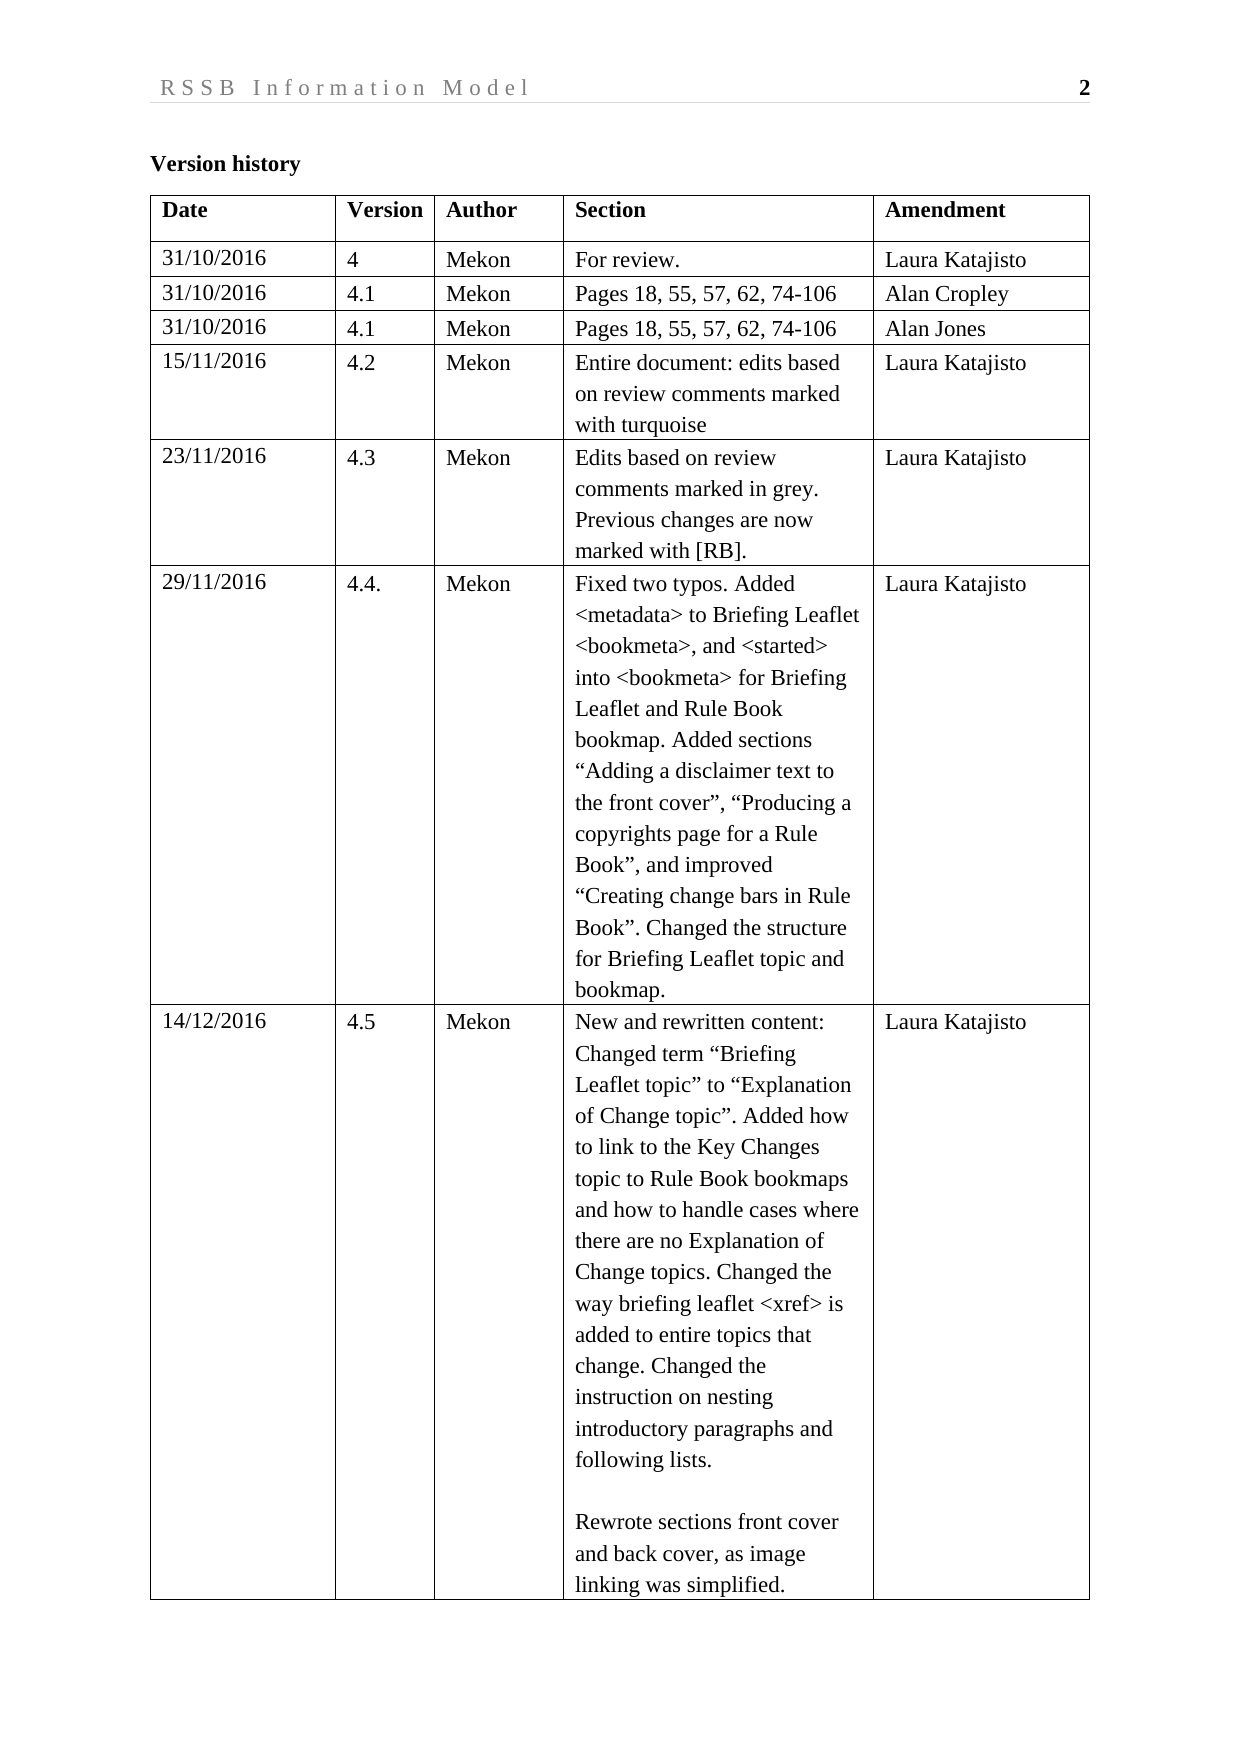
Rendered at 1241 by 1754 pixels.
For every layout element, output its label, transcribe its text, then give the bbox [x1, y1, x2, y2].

table_header Version [336, 196, 434, 241]
table_cell Pages 18, 55, 57, 62, 74-106 [564, 277, 873, 310]
table_cell Mekon [435, 1005, 563, 1598]
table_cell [564, 1005, 873, 1598]
table_cell Mekon [435, 242, 563, 276]
table_cell Laura Katajisto [874, 440, 1089, 565]
table_cell Laura Katajisto [874, 345, 1089, 439]
table_cell Mekon [435, 311, 563, 344]
table_cell 29/11/2016 [151, 566, 335, 1004]
table_cell 4.2 [336, 345, 434, 439]
table_cell Alan Jones [874, 311, 1089, 344]
table_cell For review. [564, 242, 873, 276]
table_header Date [151, 196, 335, 241]
table_cell 4.5 [336, 1005, 434, 1598]
table_cell 4.3 [336, 440, 434, 565]
table_cell 4.4. [336, 566, 434, 1004]
table_cell 31/10/2016 [151, 277, 335, 310]
table_cell 14/12/2016 [151, 1005, 335, 1598]
text Version history [150, 150, 1090, 176]
table_cell Mekon [435, 566, 563, 1004]
table_cell Pages 18, 55, 57, 62, 74-106 [564, 311, 873, 344]
table_cell Laura Katajisto [874, 1005, 1089, 1598]
table_cell 4.1 [336, 311, 434, 344]
table_cell Fixed two typos. Added <metadata> to Briefing Leaflet <bookmeta>, and <started> into <bookmeta> for Briefing Leaflet and Rule Book bookmap. Added sections “Adding a disclaimer text to the front cover”, “Producing a copyrights page for a Rule Book”, and improved “Creating change bars in Rule Book”. Changed the structure for Briefing Leaflet topic and bookmap. [564, 566, 873, 1004]
table_cell Mekon [435, 440, 563, 565]
table_cell 23/11/2016 [151, 440, 335, 565]
table_cell Entire document: edits based on review comments marked with turquoise [564, 345, 873, 439]
table_header Author [435, 196, 563, 241]
table_cell 31/10/2016 [151, 242, 335, 276]
table_cell Alan Cropley [874, 277, 1089, 310]
table_cell 31/10/2016 [151, 311, 335, 344]
table_cell Laura Katajisto [874, 242, 1089, 276]
table_header Section [564, 196, 873, 241]
table_cell Edits based on review comments marked in grey. Previous changes are now marked with [RB]. [564, 440, 873, 565]
table_cell Mekon [435, 345, 563, 439]
table_cell Mekon [435, 277, 563, 310]
table_header Amendment [874, 196, 1089, 241]
table_cell 4.1 [336, 277, 434, 310]
table_cell 4 [336, 242, 434, 276]
table_cell Laura Katajisto [874, 566, 1089, 1004]
table_cell 15/11/2016 [151, 345, 335, 439]
